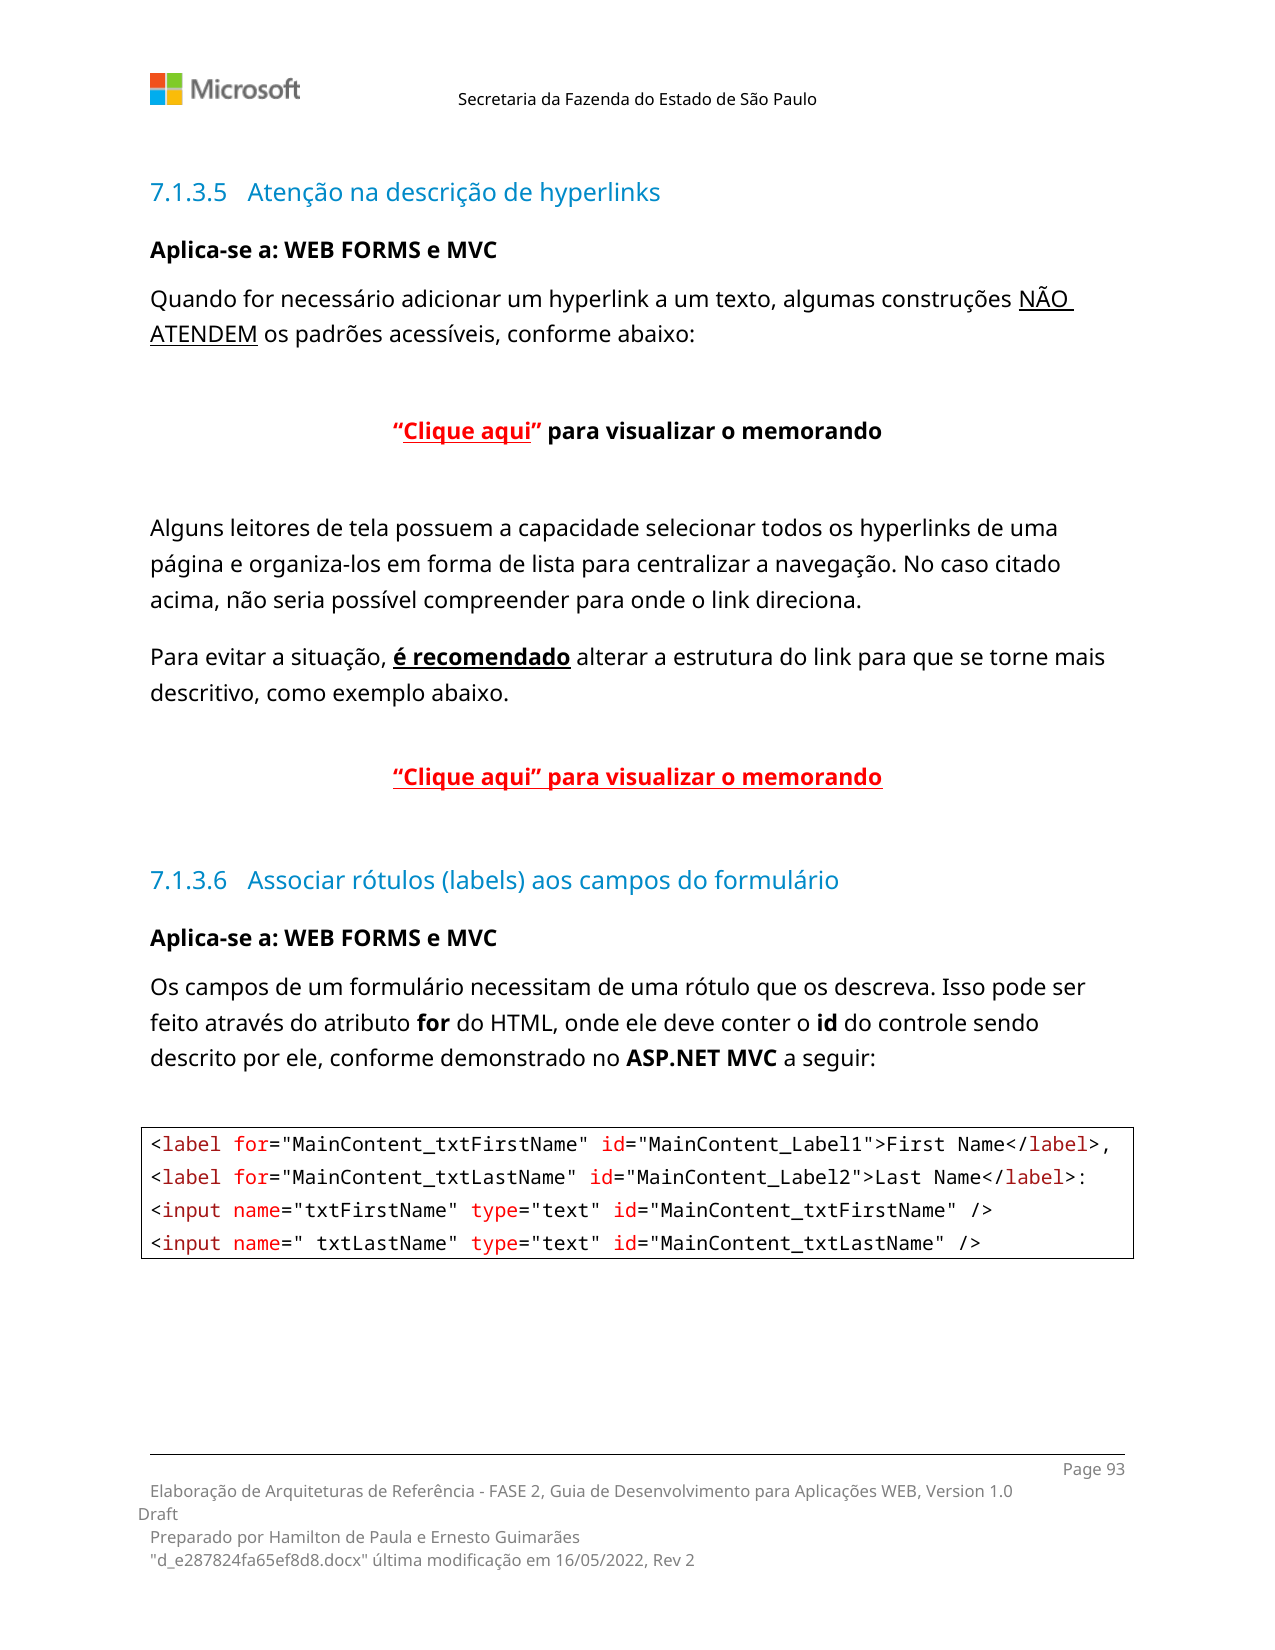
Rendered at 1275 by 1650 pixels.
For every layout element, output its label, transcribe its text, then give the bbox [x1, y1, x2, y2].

text Associar rótulos (labels) aos campos do formulário [150, 863, 1125, 897]
text Aplica-se a: WEB FORMS e MVC [150, 922, 1125, 953]
text <label for="MainContent_txtFirstName" id="MainContent_Label1">First Name</label>, [142, 1128, 1133, 1157]
text Atenção na descrição de hyperlinks [150, 175, 1125, 209]
text Alguns leitores de tela possuem a capacidade selecionar todos os hyperlinks de uma página e organiza-los em forma de lista para centralizar a navegação. No caso citado acima, não seria possível compreender para onde o link direciona. [150, 512, 1125, 615]
text “Clique aqui” para visualizar o memorando [150, 761, 1125, 792]
text <input name="txtFirstName" type="text" id="MainContent_txtFirstName" /> [142, 1193, 1133, 1223]
picture [150, 73, 300, 106]
text Para evitar a situação, é recomendado alterar a estrutura do link para que se torne mais descritivo, como exemplo abaixo. [150, 641, 1125, 744]
text <label for="MainContent_txtLastName" id="MainContent_Label2">Last Name</label>: [142, 1160, 1133, 1190]
text <input name=" txtLastName" type="text" id="MainContent_txtLastName" /> [142, 1226, 1133, 1258]
text Quando for necessário adicionar um hyperlink a um texto, algumas construções NÃO ATENDEM os padrões acessíveis, conforme abaixo: [150, 282, 1125, 350]
text Aplica-se a: WEB FORMS e MVC [150, 234, 1125, 265]
text Os campos de um formulário necessitam de uma rótulo que os descreva. Isso pode ser feito através do atributo for do HTML, onde ele deve conter o id do controle sendo descrito por ele, conforme demonstrado no ASP.NET MVC a seguir: [150, 971, 1125, 1109]
text “Clique aqui” para visualizar o memorando [150, 415, 1125, 447]
